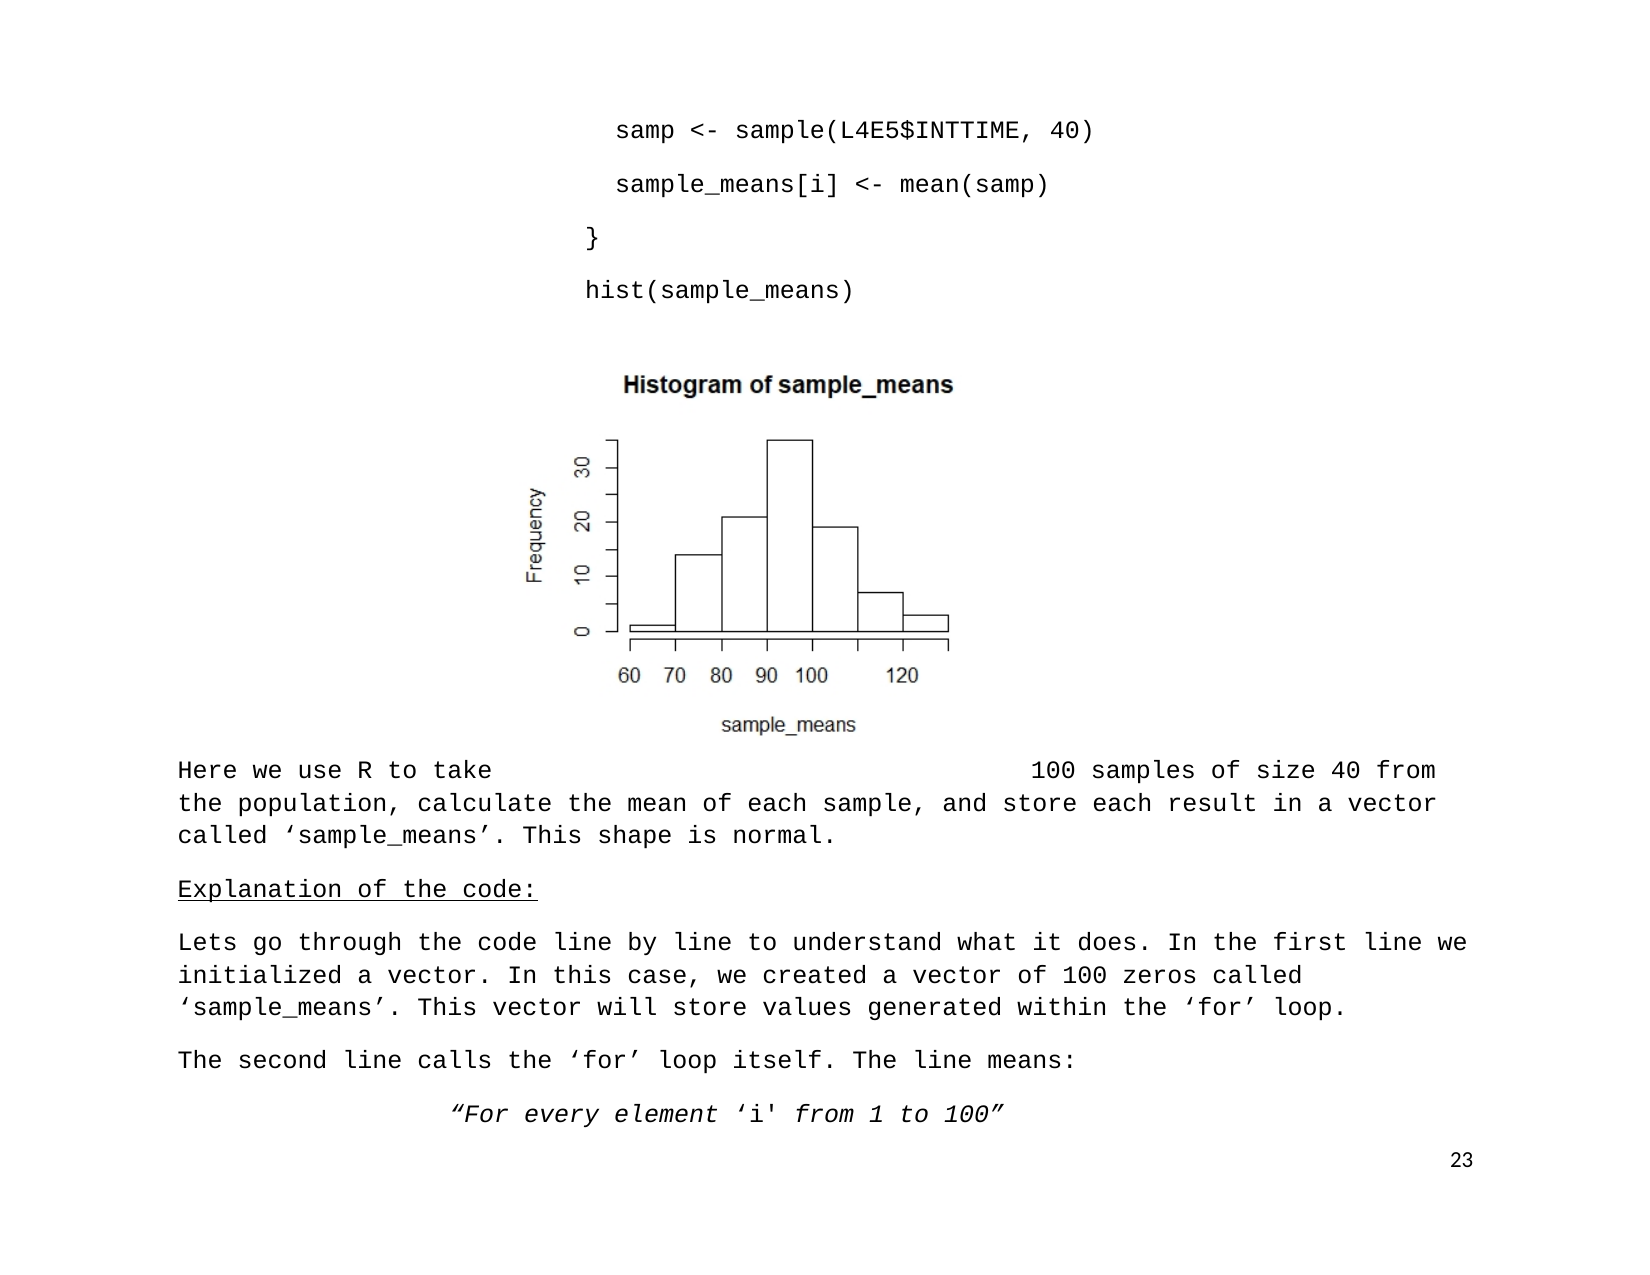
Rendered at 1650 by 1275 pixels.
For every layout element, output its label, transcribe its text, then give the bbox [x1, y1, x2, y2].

text } [585, 225, 1473, 253]
text Here we use R to take 100 samples of size 40 from the population, calculate the mean of each sample, and store each result in a vector called ‘sample_means’. This shape is normal. [177, 758, 1473, 851]
text “For every element ‘i' from 1 to 100” [313, 1101, 1473, 1130]
picture [519, 334, 1012, 762]
text Lets go through the code line by line to understand what it does. In the first line we initialized a vector. In this case, we created a vector of 100 zeros called ‘sample_means’. This vector will store values generated within the ‘for’ loop. [177, 930, 1473, 1023]
text The second line calls the ‘for’ loop itself. The line means: [177, 1048, 1473, 1076]
text samp <- sample(L4E5$INTTIME, 40) [585, 118, 1473, 146]
text Explanation of the code: [177, 876, 1473, 905]
text sample_means[i] <- mean(samp) [585, 171, 1473, 200]
text hist(sample_means) [585, 278, 1473, 306]
